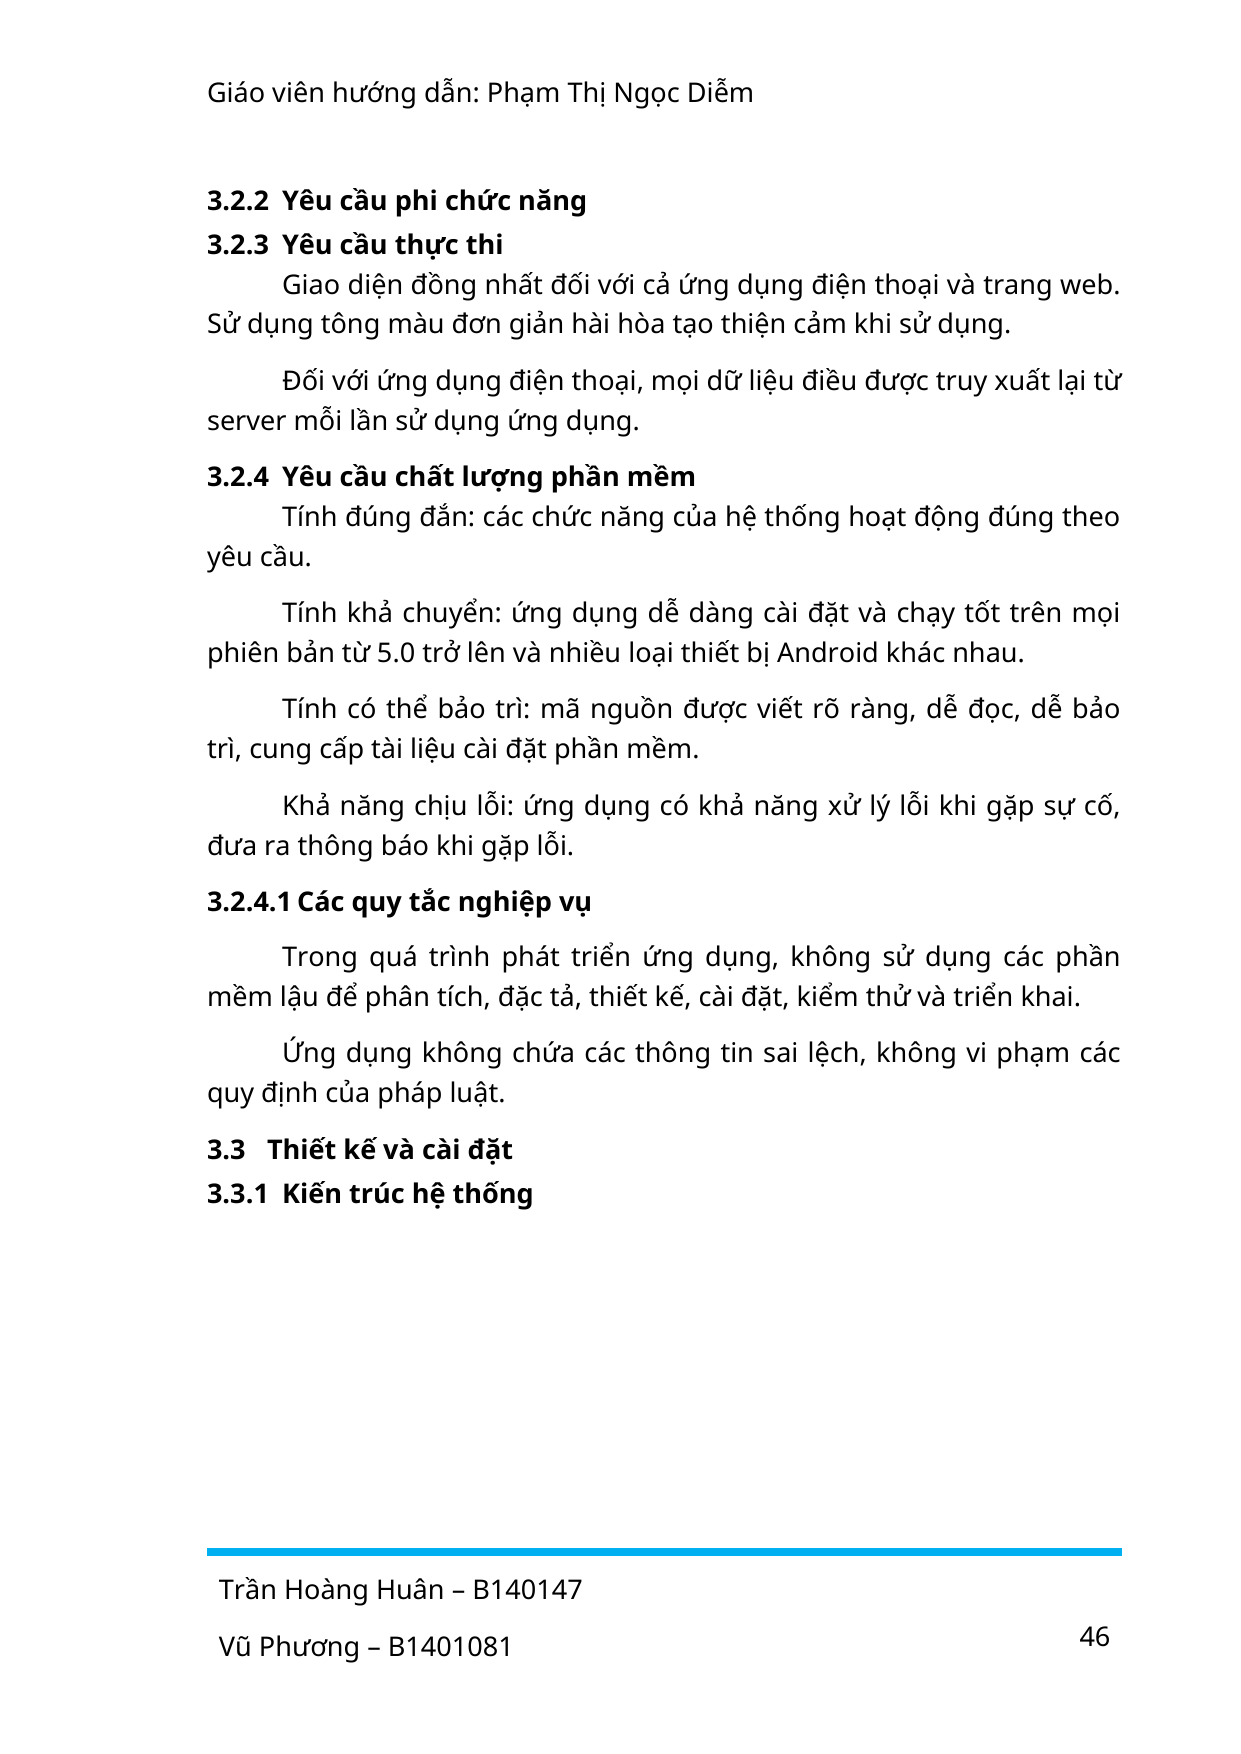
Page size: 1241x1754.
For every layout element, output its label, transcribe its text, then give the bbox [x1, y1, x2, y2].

text Tính khả chuyển: ứng dụng dễ dàng cài đặt và chạy tốt trên mọi phiên bản từ 5.0 trở lên và nhiều loại thiết bị Android khác nhau. [207, 594, 1122, 670]
subtitle Kiến trúc hệ thống [207, 1174, 1122, 1211]
subtitle Các quy tắc nghiệp vụ [207, 882, 1122, 919]
text Tính đúng đắn: các chức năng của hệ thống hoạt động đúng theo yêu cầu. [207, 497, 1122, 574]
text Trong quá trình phát triển ứng dụng, không sử dụng các phần mềm lậu để phân tích, đặc tả, thiết kế, cài đặt, kiểm thử và triển khai. [207, 938, 1122, 1014]
subtitle Yêu cầu phi chức năng [207, 181, 1122, 218]
text Đối với ứng dụng điện thoại, mọi dữ liệu điều được truy xuất lại từ server mỗi lần sử dụng ứng dụng. [207, 361, 1122, 438]
text Giao diện đồng nhất đối với cả ứng dụng điện thoại và trang web. Sử dụng tông màu đơn giản hài hòa tạo thiện cảm khi sử dụng. [207, 265, 1122, 342]
text Ứng dụng không chứa các thông tin sai lệch, không vi phạm các quy định của pháp luật. [207, 1034, 1122, 1111]
subtitle Yêu cầu thực thi [207, 225, 1122, 262]
text Khả năng chịu lỗi: ứng dụng có khả năng xử lý lỗi khi gặp sự cố, đưa ra thông báo khi gặp lỗi. [207, 786, 1122, 863]
subtitle Thiết kế và cài đặt [207, 1130, 1122, 1167]
text Tính có thể bảo trì: mã nguồn được viết rõ ràng, dễ đọc, dễ bảo trì, cung cấp tài liệu cài đặt phần mềm. [207, 690, 1122, 767]
subtitle Yêu cầu chất lượng phần mềm [207, 458, 1122, 494]
